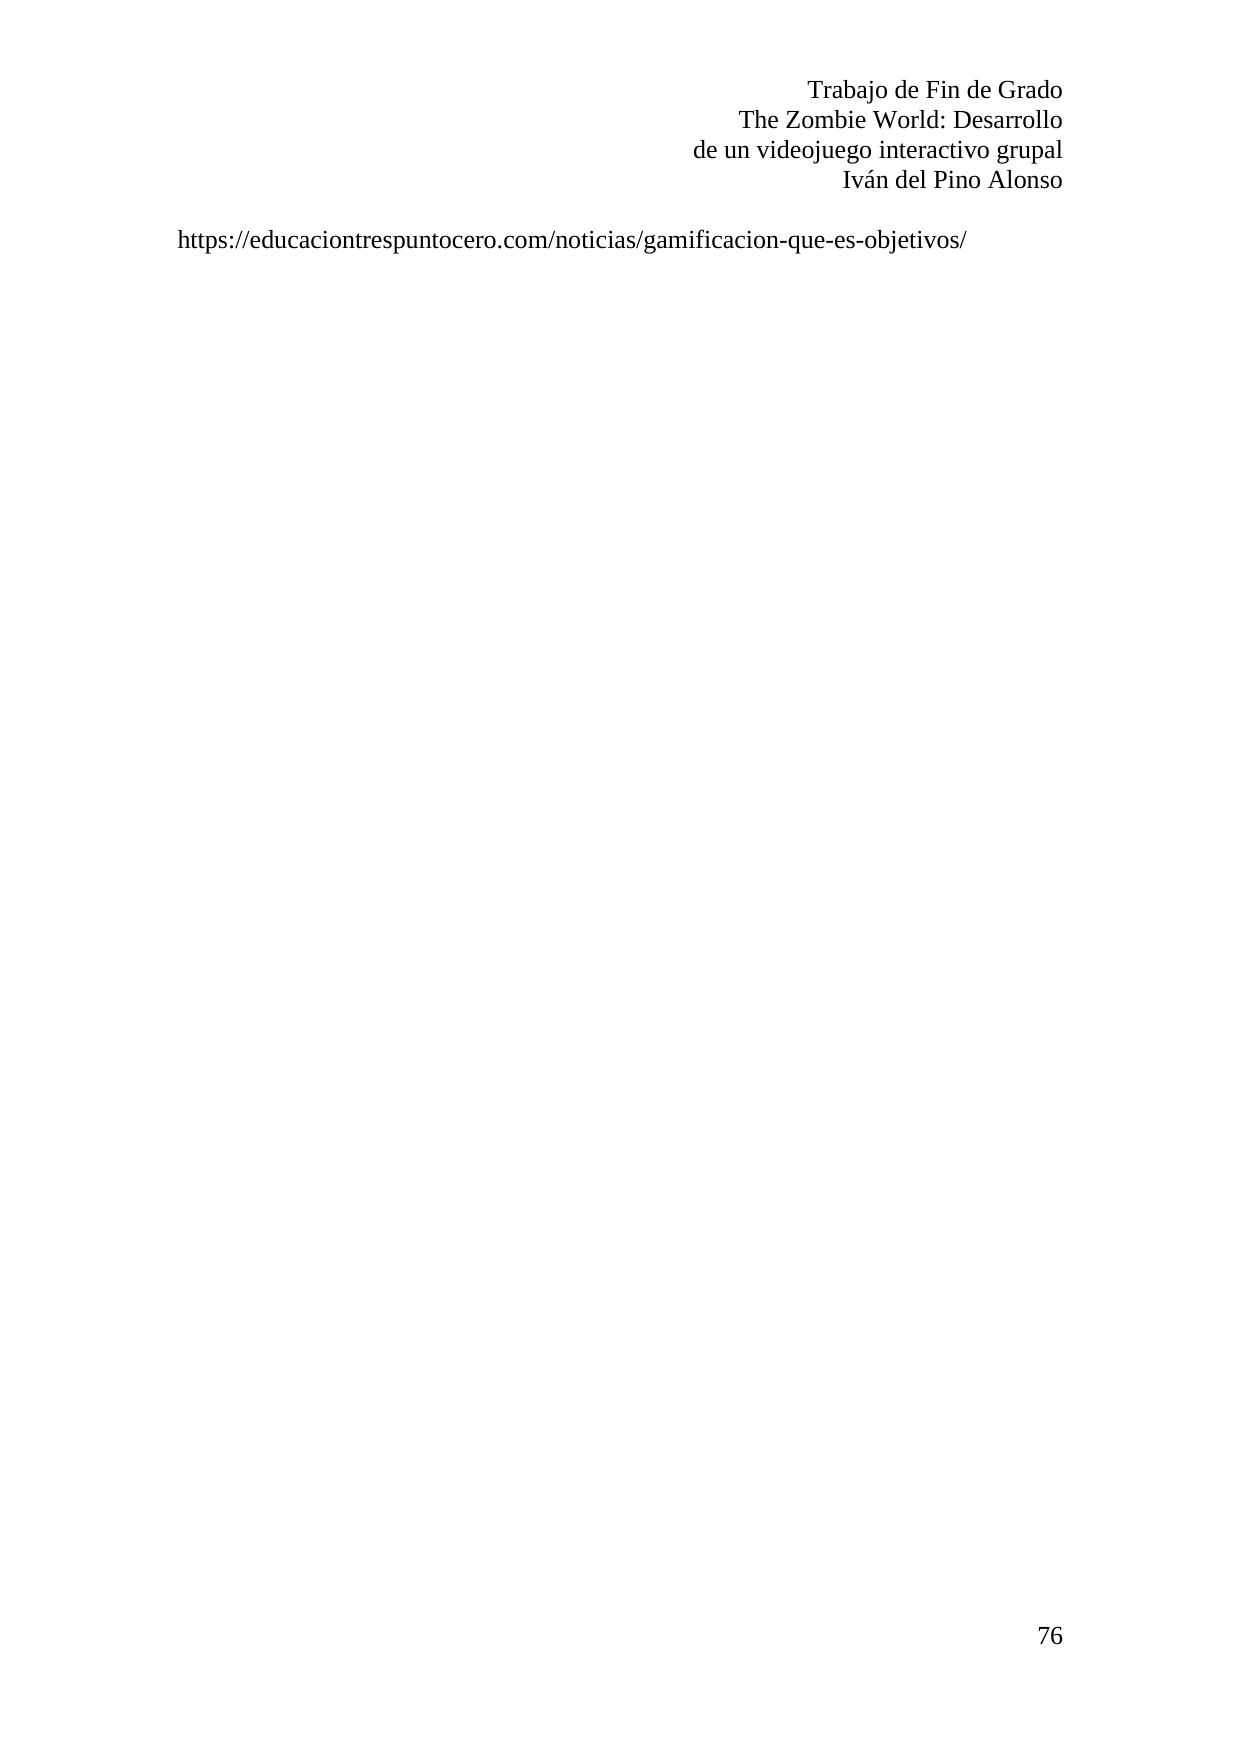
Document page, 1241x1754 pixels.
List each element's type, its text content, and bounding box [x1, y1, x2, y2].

text https://educaciontrespuntocero.com/noticias/gamificacion-que-es-objetivos/ [177, 224, 1063, 254]
